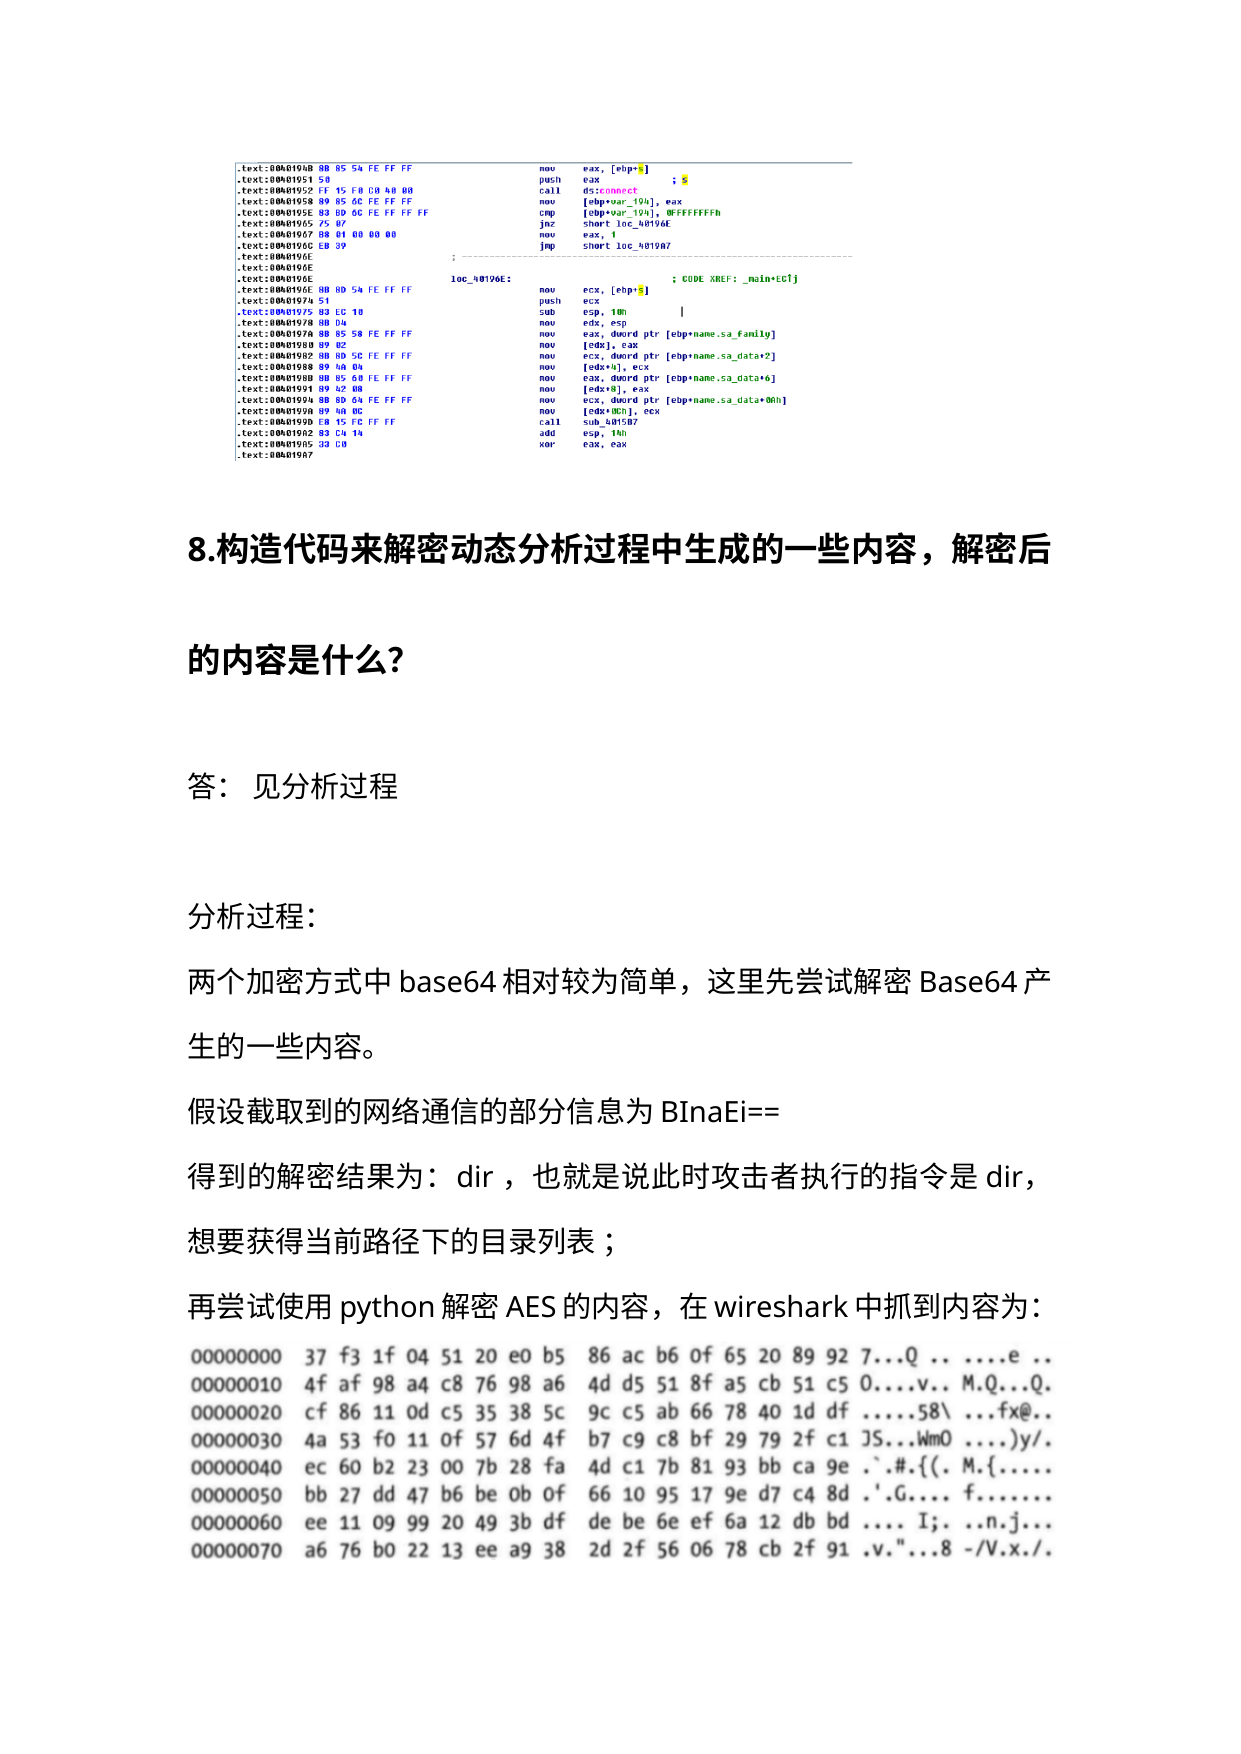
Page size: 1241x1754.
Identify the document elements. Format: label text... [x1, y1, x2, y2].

text 假设截取到的网络通信的部分信息为BInaEi== [187, 1078, 1053, 1143]
text 得到的解密结果为：dir ，也就是说此时攻击者执行的指令是dir，想要获得当前路径下的目录列表 ； [187, 1143, 1053, 1273]
text 答： 见分析过程 [187, 753, 1053, 818]
picture [231, 162, 853, 461]
text 两个加密方式中base64相对较为简单，这里先尝试解密Base64产生的一些内容。 [187, 948, 1053, 1078]
picture [187, 1337, 1074, 1560]
text 分析过程： [187, 883, 1053, 948]
subtitle 8.构造代码来解密动态分析过程中生成的一些内容，解密后的内容是什么？ [187, 514, 1053, 691]
text 再尝试使用python解密AES的内容，在wireshark中抓到内容为： [187, 1273, 1053, 1337]
